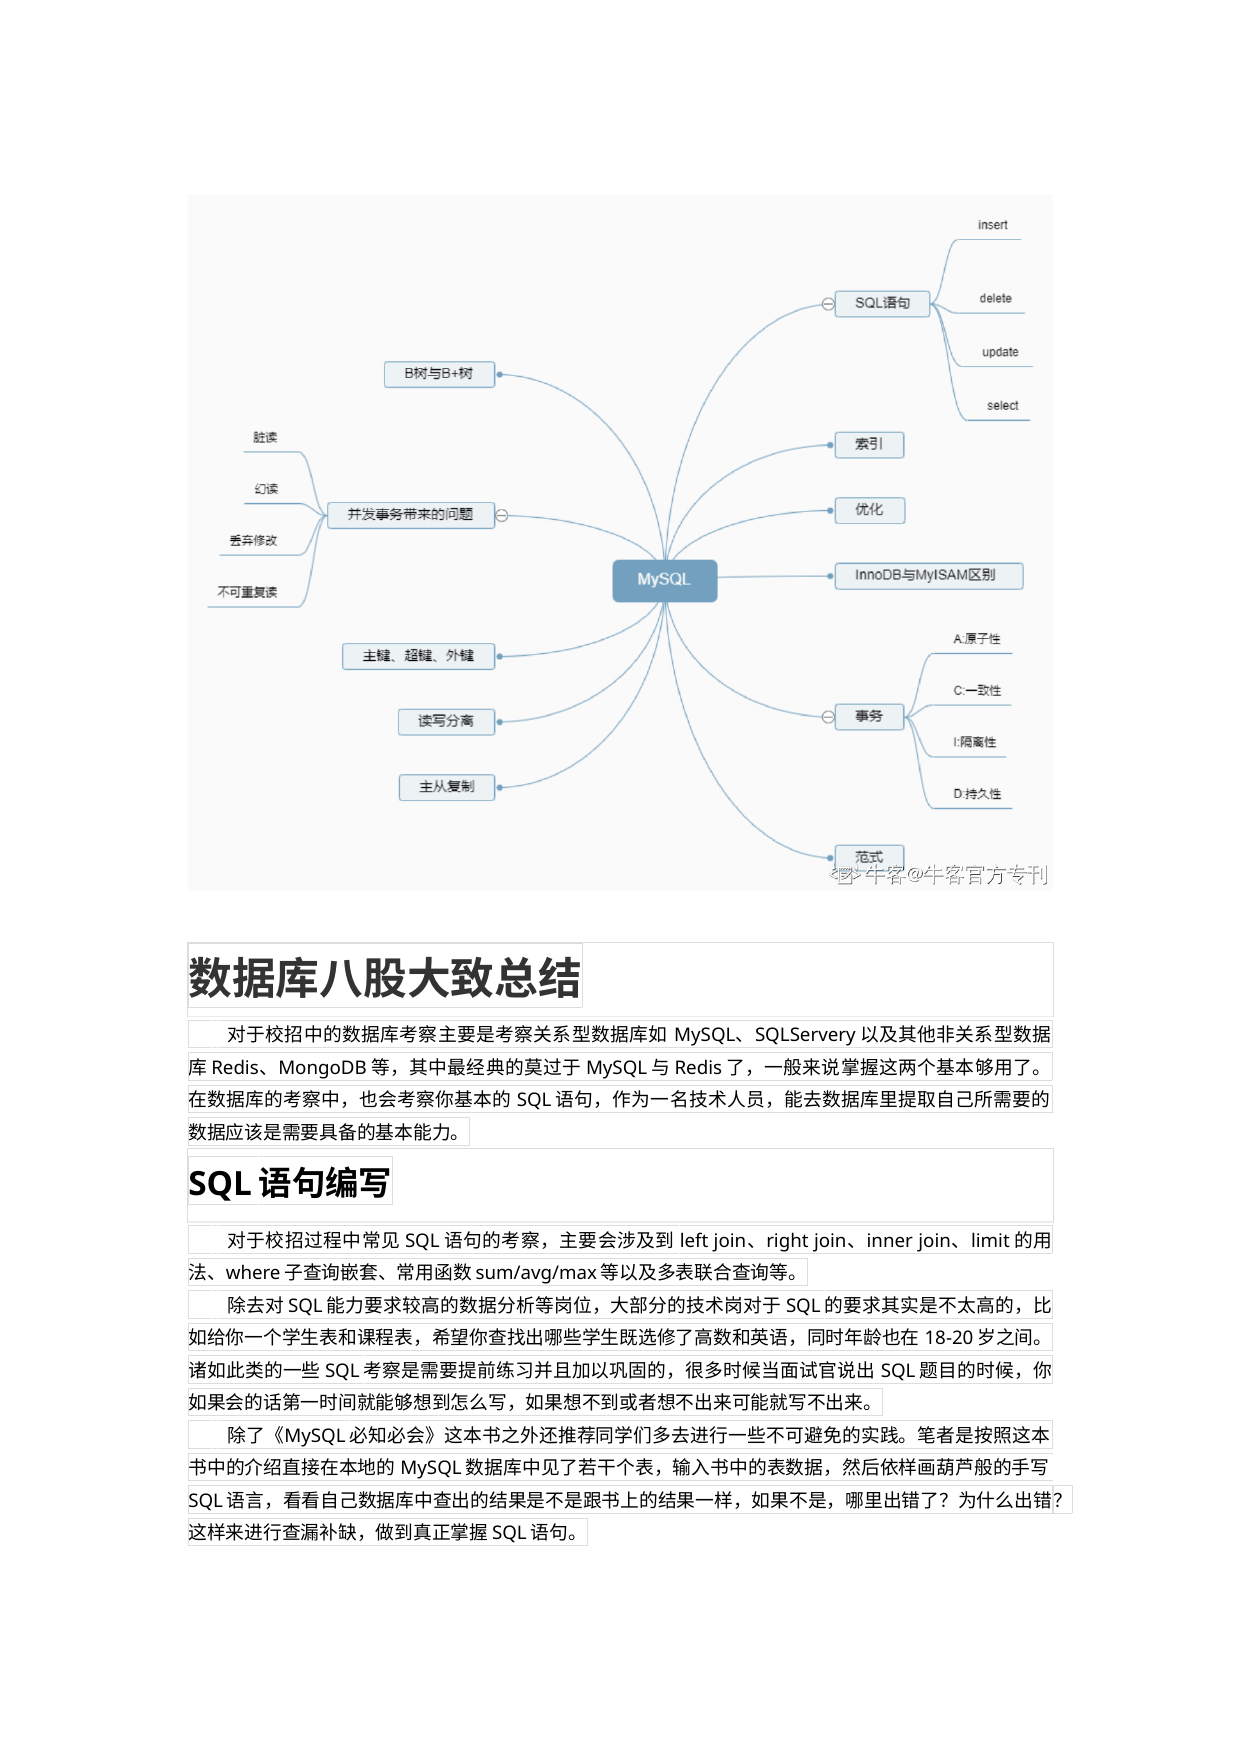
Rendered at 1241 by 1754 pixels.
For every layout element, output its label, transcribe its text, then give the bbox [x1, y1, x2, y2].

text 除了《MySQL必知必会》这本书之外还推荐同学们多去进行一些不可避免的实践。笔者是按照这本书中的介绍直接在本地的MySQL数据库中见了若干个表，输入书中的表数据，然后依样画葫芦般的手写SQL语言，看看自己数据库中查出的结果是不是跟书上的结果一样，如果不是，哪里出错了？为什么出错？这样来进行查漏补缺，做到真正掌握SQL语句。 [187, 1421, 1053, 1453]
text 对于校招过程中常见SQL语句的考察，主要会涉及到left join、right join、inner join、limit的用法、where子查询嵌套、常用函数sum/avg/max等以及多表联合查询等。 [187, 1226, 1053, 1288]
text 对于校招中的数据库考察主要是考察关系型数据库如MySQL、SQLServery以及其他非关系型数据库Redis、MongoDB等，其中最经典的莫过于MySQL与Redis了，一般来说掌握这两个基本够用了。在数据库的考察中，也会考察你基本的SQL语句，作为一名技术人员，能去数据库里提取自己所需要的数据应该是需要具备的基本能力。 [187, 1053, 1053, 1085]
text 除去对SQL能力要求较高的数据分析等岗位，大部分的技术岗对于SQL的要求其实是不太高的，比如给你一个学生表和课程表，希望你查找出哪些学生既选修了高数和英语，同时年龄也在18-20岁之间。诸如此类的一些SQL考察是需要提前练习并且加以巩固的，很多时候当面试官说出SQL题目的时候，你如果会的话第一时间就能够想到怎么写，如果想不到或者想不出来可能就写不出来。 [187, 1291, 1053, 1323]
text 除了《MySQL必知必会》这本书之外还推荐同学们多去进行一些不可避免的实践。笔者是按照这本书中的介绍直接在本地的MySQL数据库中见了若干个表，输入书中的表数据，然后依样画葫芦般的手写SQL语言，看看自己数据库中查出的结果是不是跟书上的结果一样，如果不是，哪里出错了？为什么出错？这样来进行查漏补缺，做到真正掌握SQL语句。 [187, 1486, 1053, 1548]
text 数据库八股大致总结 [188, 943, 1053, 1016]
text 对于校招中的数据库考察主要是考察关系型数据库如MySQL、SQLServery以及其他非关系型数据库Redis、MongoDB等，其中最经典的莫过于MySQL与Redis了，一般来说掌握这两个基本够用了。在数据库的考察中，也会考察你基本的SQL语句，作为一名技术人员，能去数据库里提取自己所需要的数据应该是需要具备的基本能力。 [187, 1021, 1053, 1052]
text 对于校招中的数据库考察主要是考察关系型数据库如MySQL、SQLServery以及其他非关系型数据库Redis、MongoDB等，其中最经典的莫过于MySQL与Redis了，一般来说掌握这两个基本够用了。在数据库的考察中，也会考察你基本的SQL语句，作为一名技术人员，能去数据库里提取自己所需要的数据应该是需要具备的基本能力。 [187, 1086, 1053, 1147]
text 除了《MySQL必知必会》这本书之外还推荐同学们多去进行一些不可避免的实践。笔者是按照这本书中的介绍直接在本地的MySQL数据库中见了若干个表，输入书中的表数据，然后依样画葫芦般的手写SQL语言，看看自己数据库中查出的结果是不是跟书上的结果一样，如果不是，哪里出错了？为什么出错？这样来进行查漏补缺，做到真正掌握SQL语句。 [187, 1454, 1053, 1485]
text 除去对SQL能力要求较高的数据分析等岗位，大部分的技术岗对于SQL的要求其实是不太高的，比如给你一个学生表和课程表，希望你查找出哪些学生既选修了高数和英语，同时年龄也在18-20岁之间。诸如此类的一些SQL考察是需要提前练习并且加以巩固的，很多时候当面试官说出SQL题目的时候，你如果会的话第一时间就能够想到怎么写，如果想不到或者想不出来可能就写不出来。 [187, 1356, 1053, 1418]
text SQL语句编写 [188, 1149, 1053, 1221]
picture [187, 194, 1053, 891]
text 除去对SQL能力要求较高的数据分析等岗位，大部分的技术岗对于SQL的要求其实是不太高的，比如给你一个学生表和课程表，希望你查找出哪些学生既选修了高数和英语，同时年龄也在18-20岁之间。诸如此类的一些SQL考察是需要提前练习并且加以巩固的，很多时候当面试官说出SQL题目的时候，你如果会的话第一时间就能够想到怎么写，如果想不到或者想不出来可能就写不出来。 [187, 1324, 1053, 1355]
